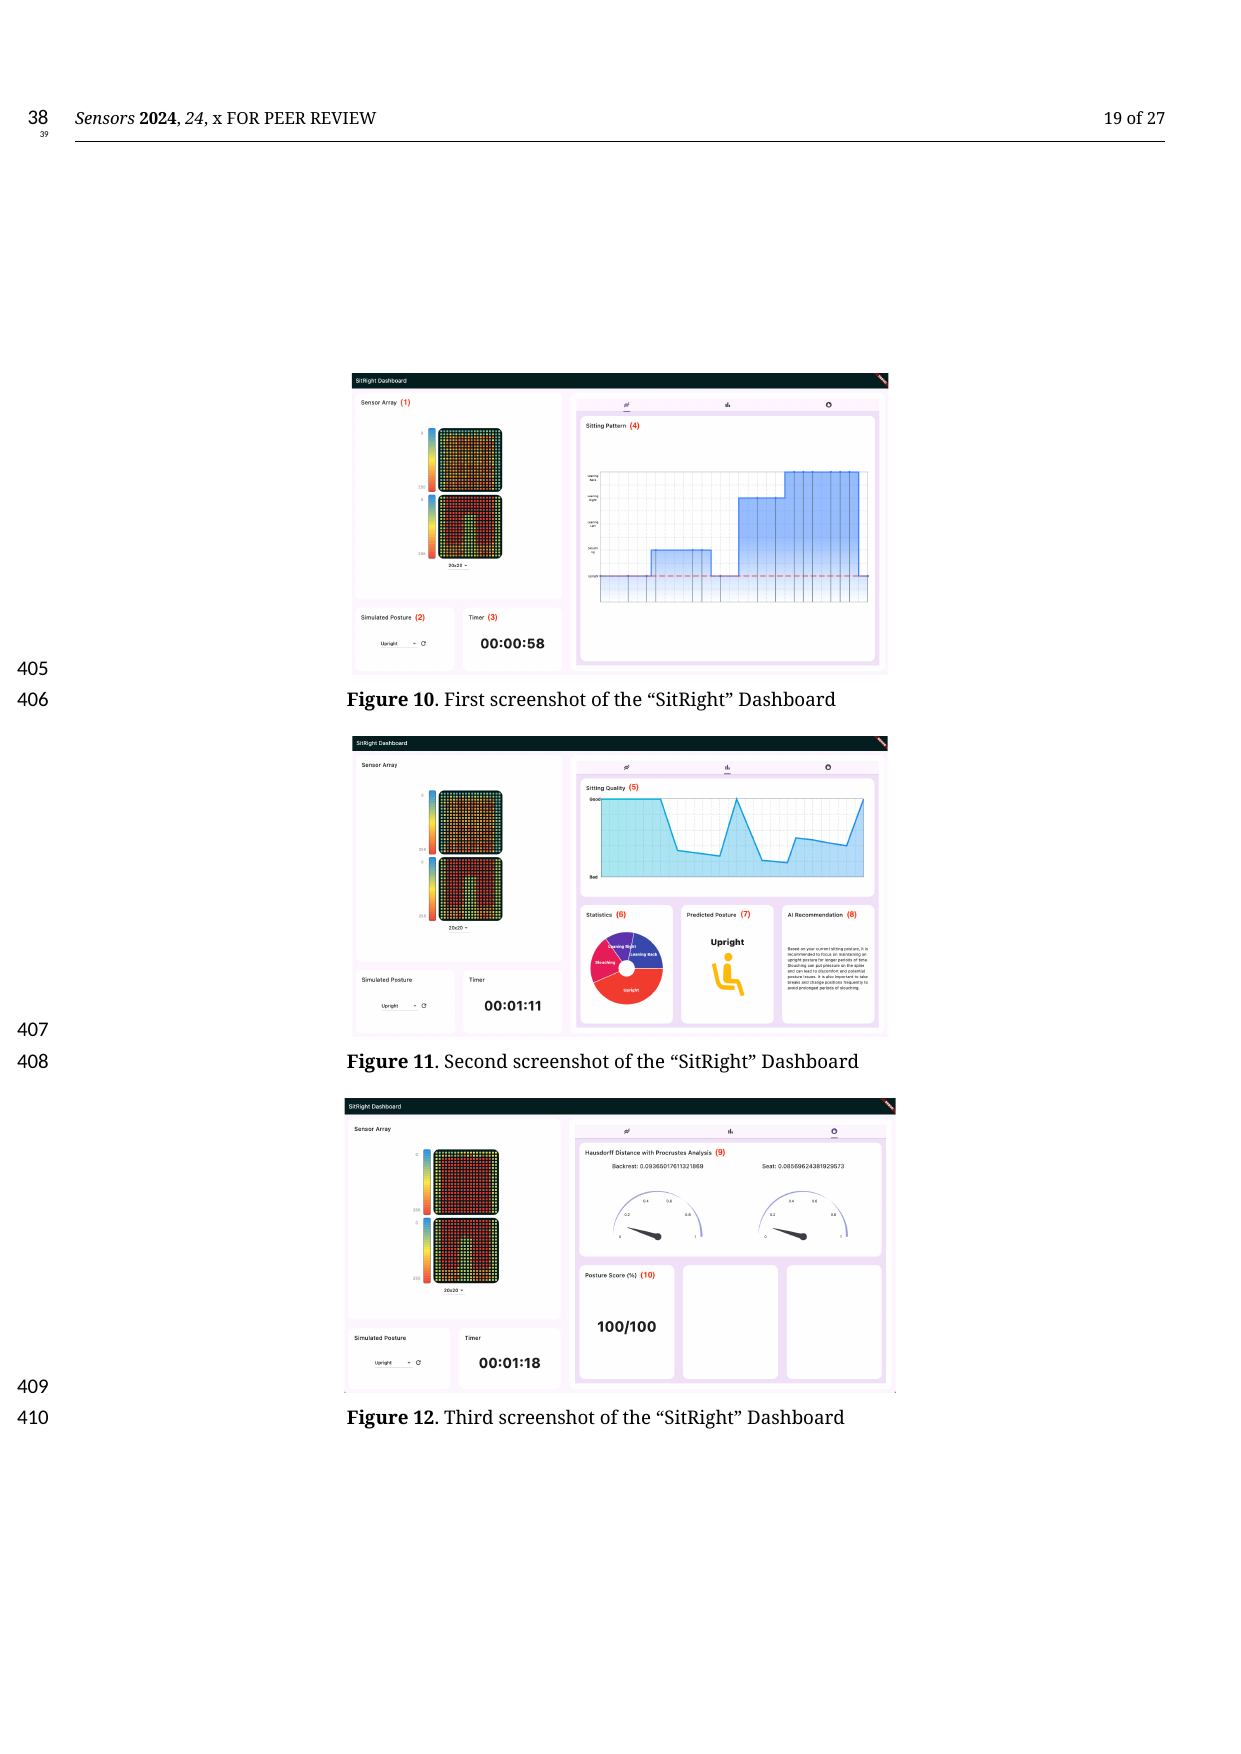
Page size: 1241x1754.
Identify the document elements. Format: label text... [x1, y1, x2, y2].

picture [344, 1098, 896, 1393]
text Figure 12. Third screenshot of the “SitRight” Dashboard [347, 1406, 1165, 1430]
picture [352, 736, 888, 1037]
picture [351, 373, 889, 675]
text Figure 10. First screenshot of the “SitRight” Dashboard [347, 687, 1165, 712]
text Figure 11. Second screenshot of the “SitRight” Dashboard [347, 1049, 1165, 1073]
